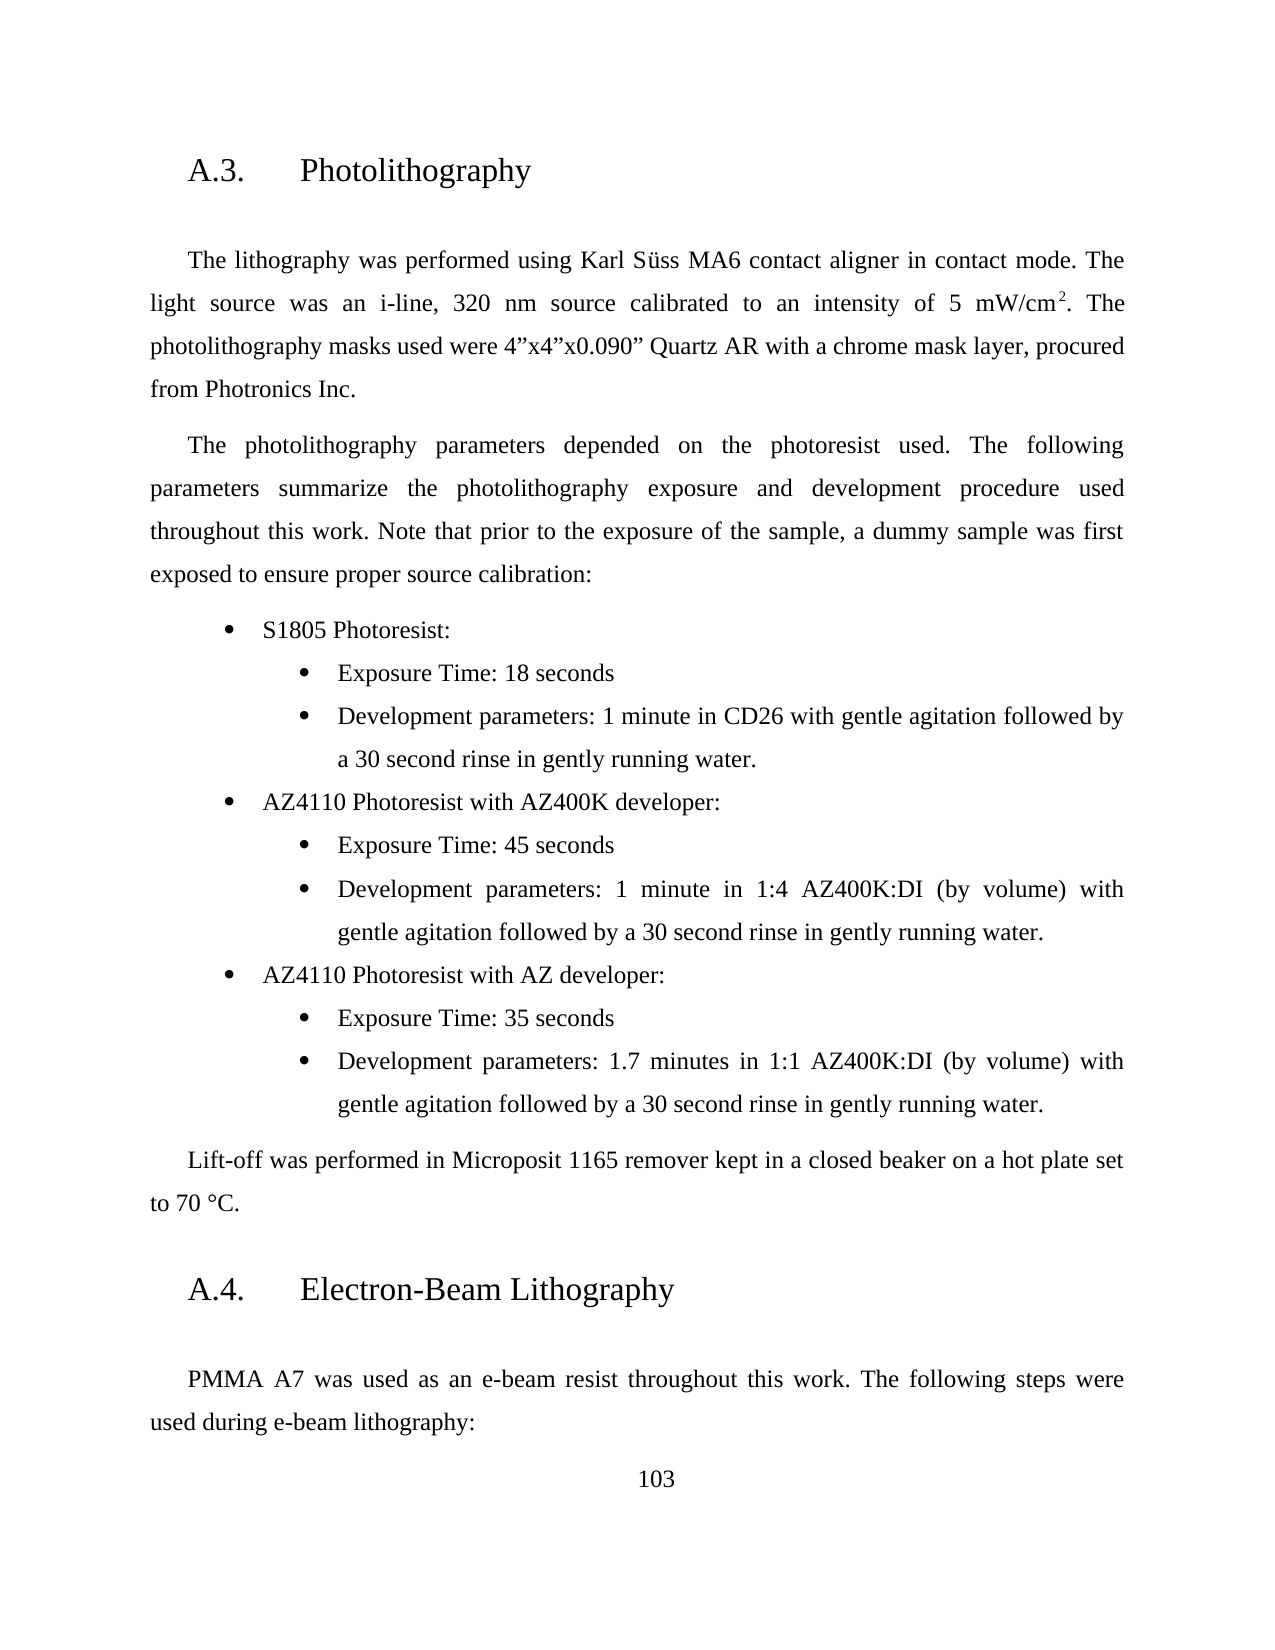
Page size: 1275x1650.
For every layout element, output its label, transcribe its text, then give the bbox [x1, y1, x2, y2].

list Development parameters: 1 minute in 1:4 AZ400K:DI (by volume) with gentle agitation followed by a 30 second rinse in gently running water. [300, 874, 1125, 946]
subtitle Electron-Beam Lithography [187, 1269, 1125, 1307]
list Exposure Time: 35 seconds [300, 1003, 1125, 1032]
list AZ4110 Photoresist with AZ developer: [225, 960, 1125, 989]
list S1805 Photoresist: [225, 615, 1125, 644]
text The photolithography parameters depended on the photoresist used. The following parameters summarize the photolithography exposure and development procedure used throughout this work. Note that prior to the exposure of the sample, a dummy sample was first exposed to ensure proper source calibration: [150, 430, 1125, 588]
list Exposure Time: 18 seconds [300, 658, 1125, 687]
text Lift-off was performed in Microposit 1165 remover kept in a closed beaker on a hot plate set to 70 °C. [150, 1145, 1125, 1217]
text The lithography was performed using Karl Süss MA6 contact aligner in contact mode. The light source was an i-line, 320 nm source calibrated to an intensity of 5 mW/cm2. The photolithography masks used were 4”x4”x0.090” Quartz AR with a chrome mask layer, procured from Photronics Inc. [150, 245, 1125, 403]
list Development parameters: 1 minute in CD26 with gentle agitation followed by a 30 second rinse in gently running water. [300, 701, 1125, 773]
list Exposure Time: 45 seconds [300, 831, 1125, 859]
text PMMA A7 was used as an e-beam resist throughout this work. The following steps were used during e-beam lithography: [150, 1364, 1125, 1436]
list Development parameters: 1.7 minutes in 1:1 AZ400K:DI (by volume) with gentle agitation followed by a 30 second rinse in gently running water. [300, 1046, 1125, 1118]
list AZ4110 Photoresist with AZ400K developer: [225, 787, 1125, 816]
subtitle Photolithography [187, 150, 1125, 188]
